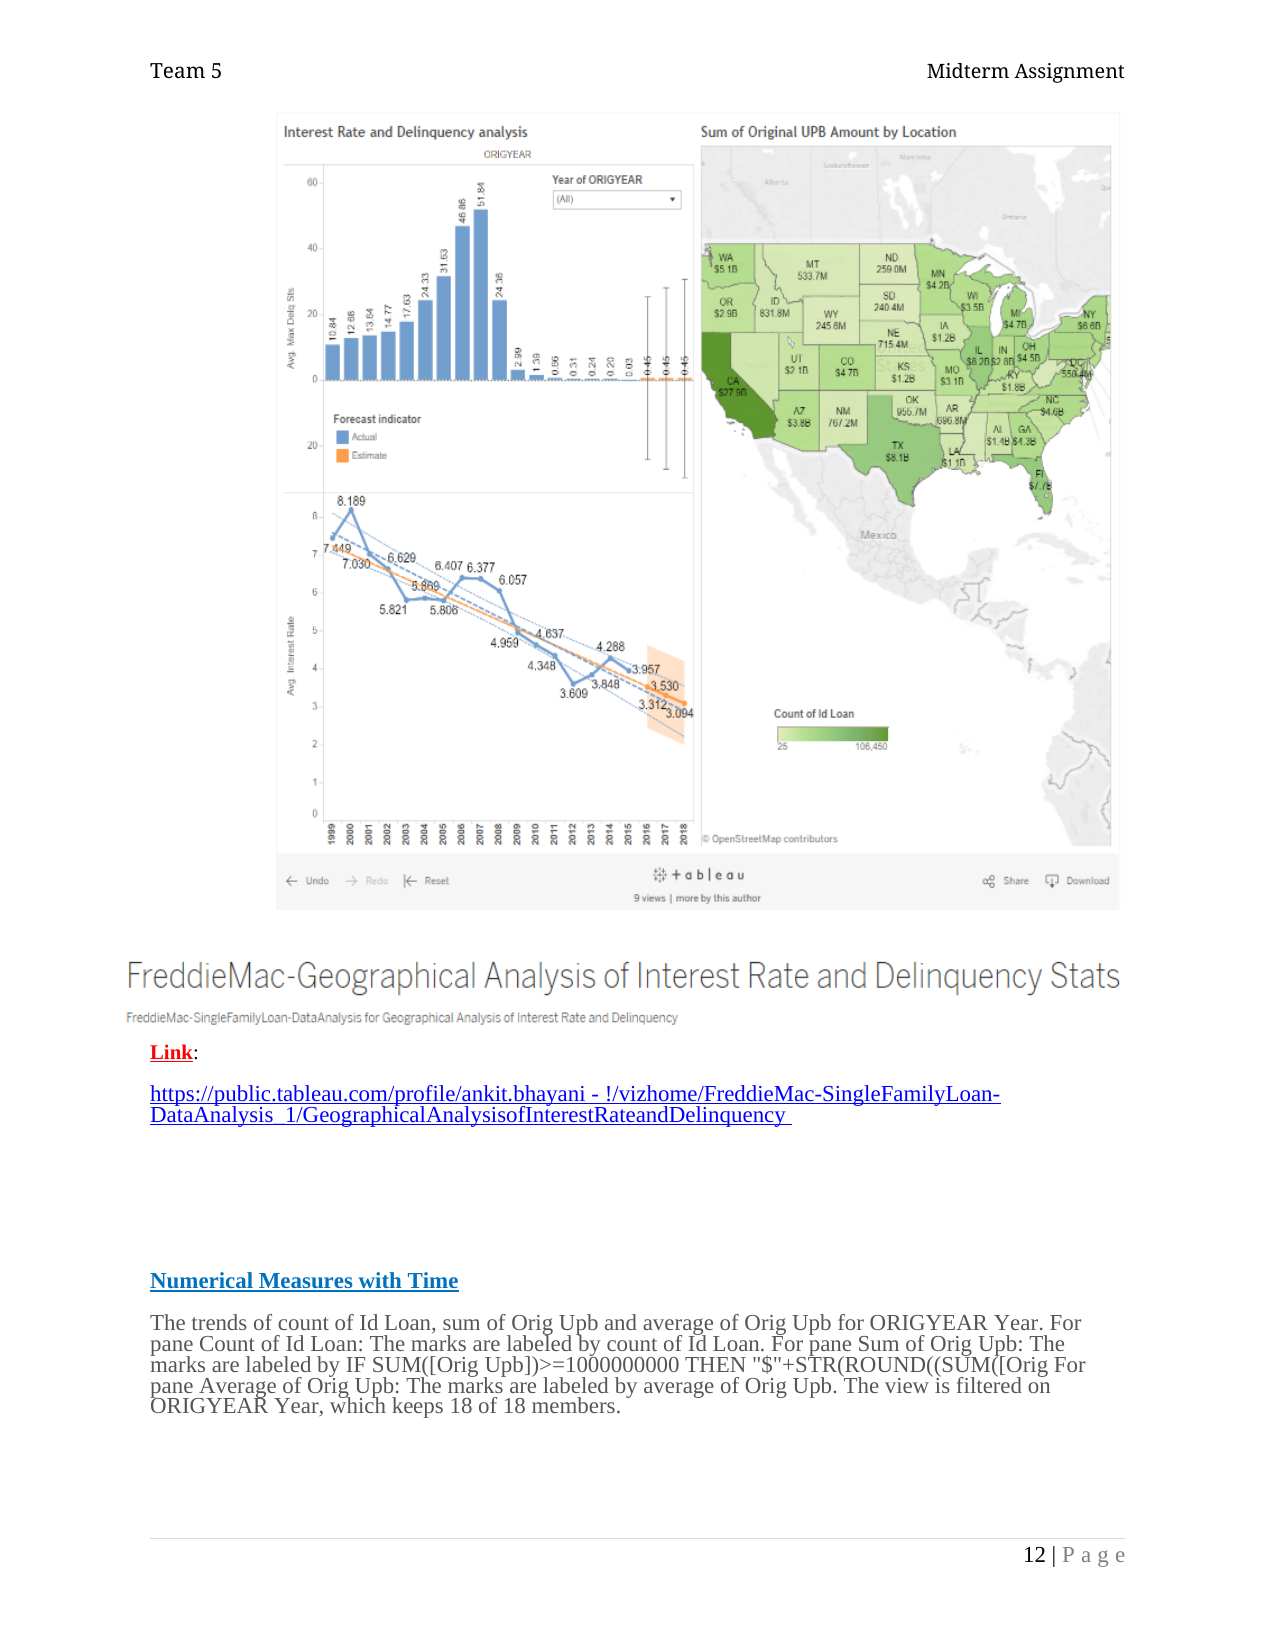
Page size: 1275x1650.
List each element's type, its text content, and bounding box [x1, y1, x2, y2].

text Link: [150, 1033, 1125, 1064]
picture [110, 110, 1169, 1033]
text https://public.tableau.com/profile/ankit.bhayani - !/vizhome/FreddieMac-SingleFamilyLoan-DataAnalysis_1/GeographicalAnalysisofInterestRateandDelinquency [150, 1085, 1125, 1126]
text The trends of count of Id Loan, sum of Orig Upb and average of Orig Upb for ORIGYEAR Year. For pane Count of Id Loan: The marks are labeled by count of Id Loan. For pane Sum of Orig Upb: The marks are labeled by IF SUM([Orig Upb])>=1000000000 THEN "$"+STR(ROUND((SUM([Orig For [150, 1314, 1125, 1376]
text Numerical Measures with Time [150, 1272, 1125, 1293]
text pane Average of Orig Upb: The marks are labeled by average of Orig Upb. The view is filtered on ORIGYEAR Year, which keeps 18 of 18 members. [150, 1376, 1125, 1418]
